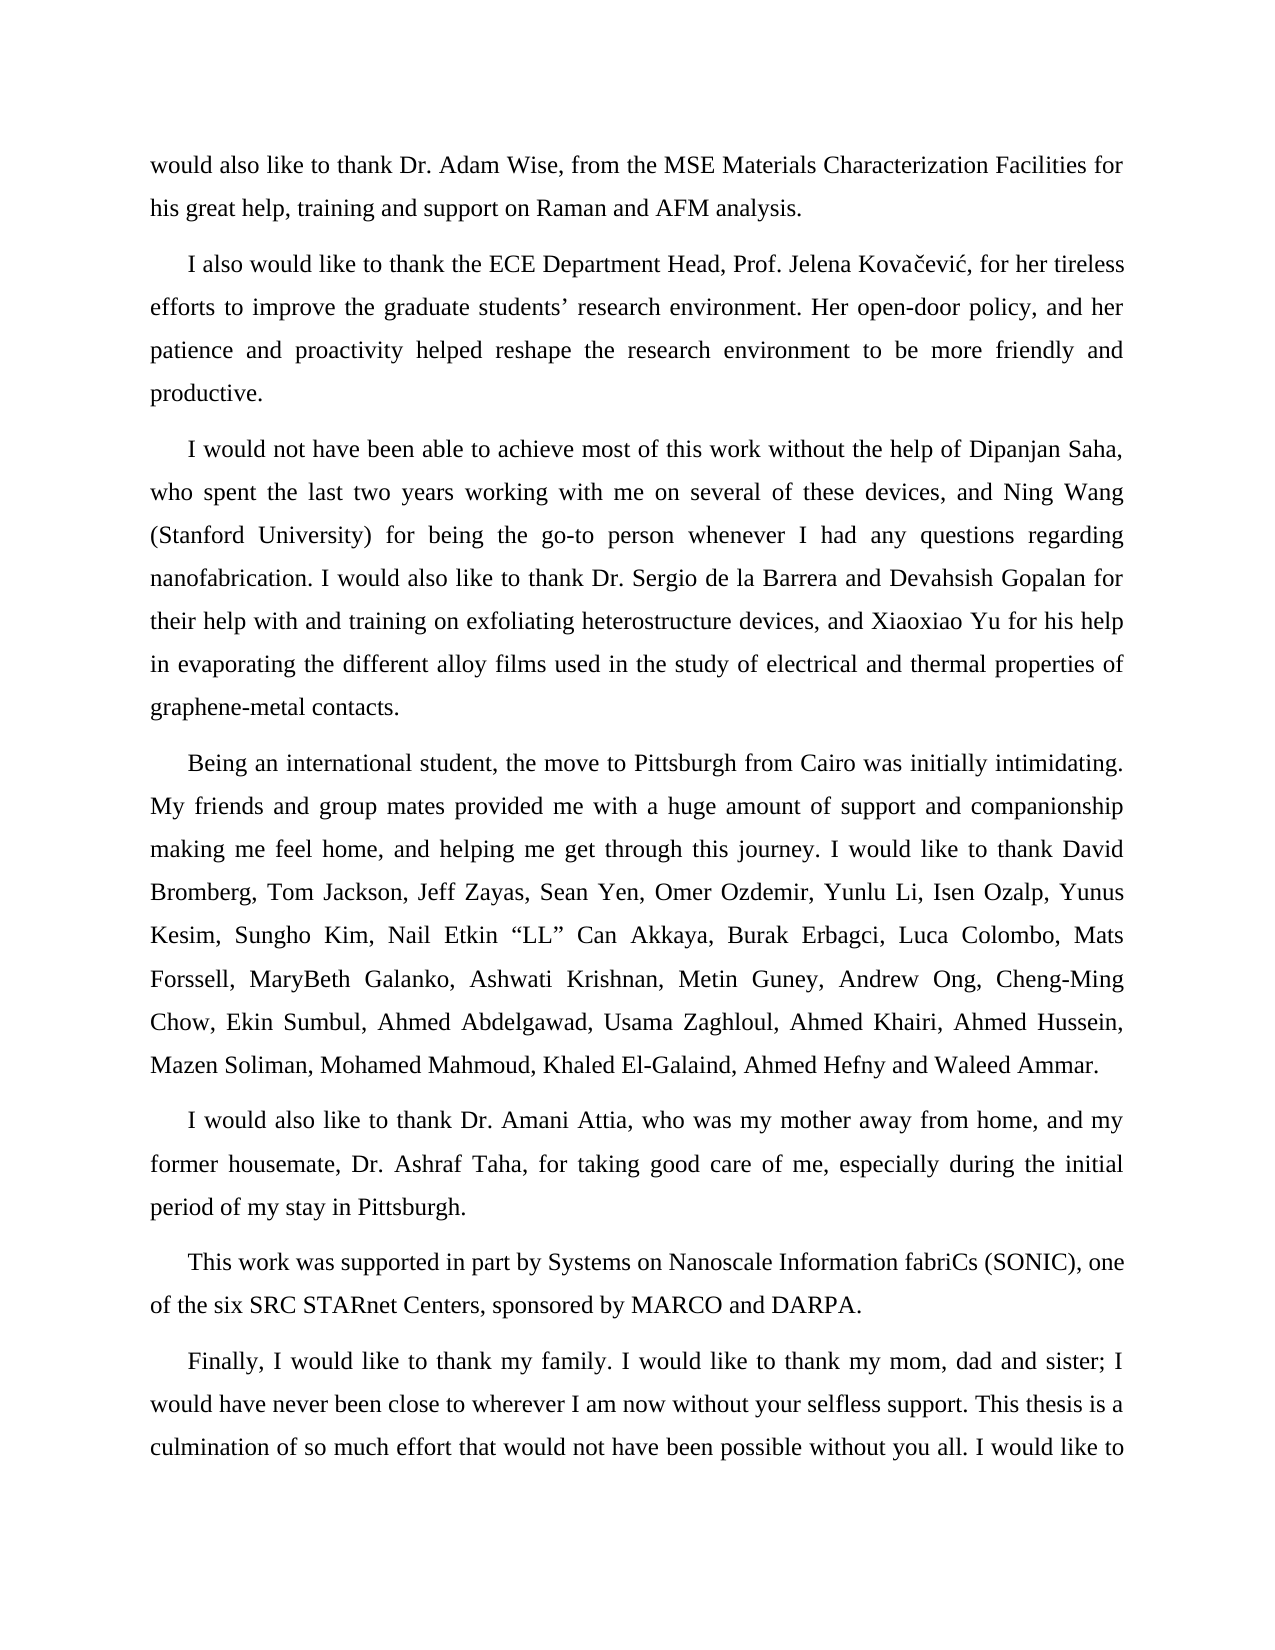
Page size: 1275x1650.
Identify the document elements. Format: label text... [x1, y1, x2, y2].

text I would also like to thank Dr. Amani Attia, who was my mother away from home, and my former housemate, Dr. Ashraf Taha, for taking good care of me, especially during the initial period of my stay in Pittsburgh. [150, 1106, 1125, 1221]
text I also would like to thank the ECE Department Head, Prof. Jelena Kovačević, for her tireless efforts to improve the graduate students’ research environment. Her open-door policy, and her patience and proactivity helped reshape the research environment to be more friendly and productive. [150, 249, 1125, 407]
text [150, 150, 1125, 222]
text This work was supported in part by Systems on Nanoscale Information fabriCs (SONIC), one of the six SRC STARnet Centers, sponsored by MARCO and DARPA. [150, 1247, 1125, 1319]
text Being an international student, the move to Pittsburgh from Cairo was initially intimidating. My friends and group mates provided me with a huge amount of support and companionship making me feel home, and helping me get through this journey. I would like to thank David Bromberg, Tom Jackson, Jeff Zayas, Sean Yen, Omer Ozdemir, Yunlu Li, Isen Ozalp, Yunus Kesim, Sungho Kim, Nail Etkin “LL” Can Akkaya, Burak Erbagci, Luca Colombo, Mats Forssell, MaryBeth Galanko, Ashwati Krishnan, Metin Guney, Andrew Ong, Cheng-Ming Chow, Ekin Sumbul, Ahmed Abdelgawad, Usama Zaghloul, Ahmed Khairi, Ahmed Hussein, Mazen Soliman, Mohamed Mahmoud, Khaled El-Galaind, Ahmed Hefny and Waleed Ammar. [150, 748, 1125, 1079]
text I would not have been able to achieve most of this work without the help of Dipanjan Saha, who spent the last two years working with me on several of these devices, and Ning Wang (Stanford University) for being the go-to person whenever I had any questions regarding nanofabrication. I would also like to thank Dr. Sergio de la Barrera and Devahsish Gopalan for their help with and training on exfoliating heterostructure devices, and Xiaoxiao Yu for his help in evaporating the different alloy films used in the study of electrical and thermal properties of graphene-metal contacts. [150, 434, 1125, 721]
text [150, 1346, 1125, 1461]
